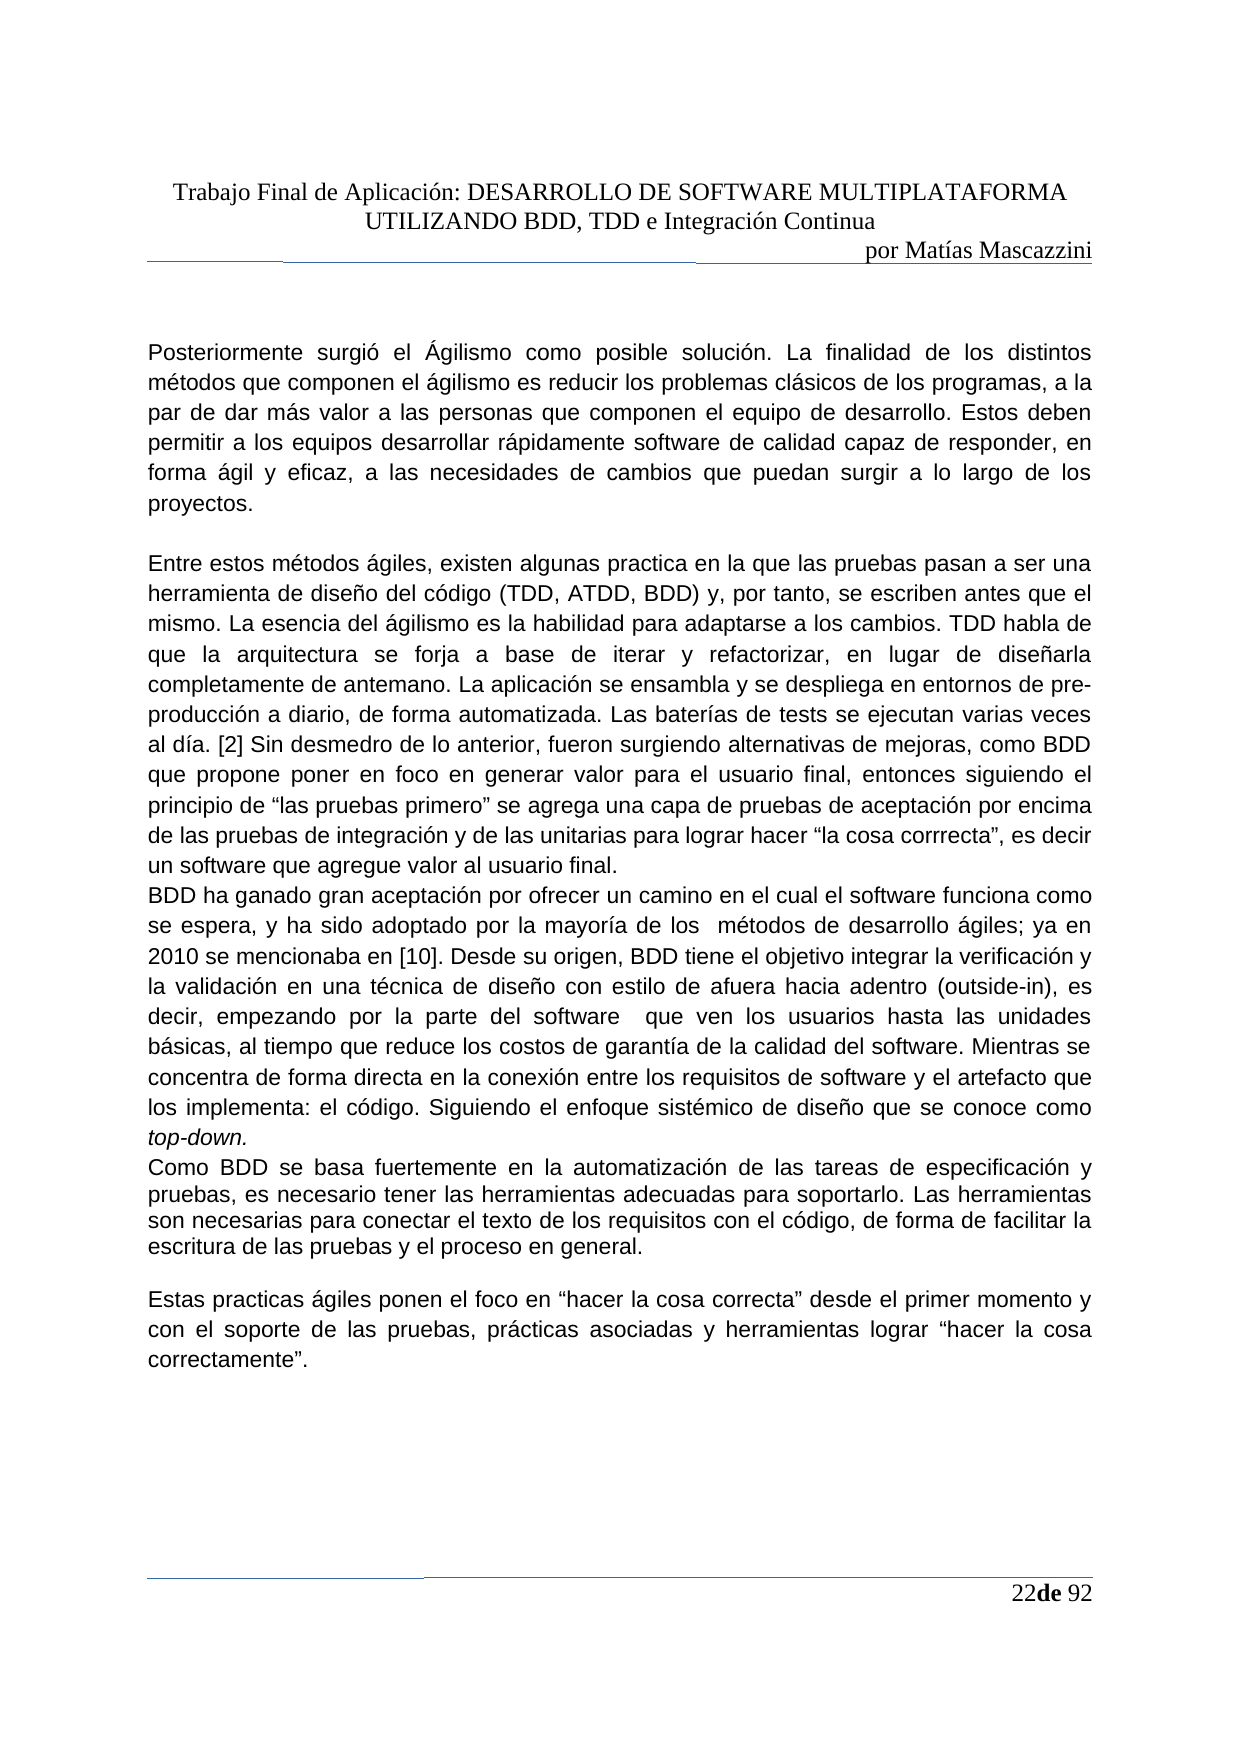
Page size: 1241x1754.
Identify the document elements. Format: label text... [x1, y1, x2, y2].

text Estas practicas ágiles ponen el foco en “hacer la cosa correcta” desde el primer momento y con el soporte de las pruebas, prácticas asociadas y herramientas lograr “hacer la cosa correctamente”. [148, 1286, 1093, 1373]
text Posteriormente surgió el Ágilismo como posible solución. La finalidad de los distintos métodos que componen el ágilismo es reducir los problemas clásicos de los programas, a la par de dar más valor a las personas que componen el equipo de desarrollo. Estos deben permitir a los equipos desarrollar rápidamente software de calidad capaz de responder, en forma ágil y eficaz, a las necesidades de cambios que puedan surgir a lo largo de los proyectos. [148, 338, 1093, 516]
text BDD ha ganado gran aceptación por ofrecer un camino en el cual el software funciona como se espera, y ha sido adoptado por la mayoría de los métodos de desarrollo ágiles; ya en 2010 se mencionaba en [10]. Desde su origen, BDD tiene el objetivo integrar la verificación y la validación en una técnica de diseño con estilo de afuera hacia adentro (outside-in), es decir, empezando por la parte del software que ven los usuarios hasta las unidades básicas, al tiempo que reduce los costos de garantía de la calidad del software. Mientras se concentra de forma directa en la conexión entre los requisitos de software y el artefacto que los implementa: el código. Siguiendo el enfoque sistémico de diseño que se conoce como top-down. [148, 882, 1093, 1150]
text Entre estos métodos ágiles, existen algunas practica en la que las pruebas pasan a ser una herramienta de diseño del código (TDD, ATDD, BDD) y, por tanto, se escriben antes que el mismo. La esencia del ágilismo es la habilidad para adaptarse a los cambios. TDD habla de que la arquitectura se forja a base de iterar y refactorizar, en lugar de diseñarla completamente de antemano. La aplicación se ensambla y se despliega en entornos de pre-producción a diario, de forma automatizada. Las baterías de tests se ejecutan varias veces al día. [2] Sin desmedro de lo anterior, fueron surgiendo alternativas de mejoras, como BDD que propone poner en foco en generar valor para el usuario final, entonces siguiendo el principio de “las pruebas primero” se agrega una capa de pruebas de aceptación por encima de las pruebas de integración y de las unitarias para lograr hacer “la cosa corrrecta”, es decir un software que agregue valor al usuario final. [148, 550, 1093, 878]
text Como BDD se basa fuertemente en la automatización de las tareas de especificación y pruebas, es necesario tener las herramientas adecuadas para soportarlo. Las herramientas son necesarias para conectar el texto de los requisitos con el código, de forma de facilitar la escritura de las pruebas y el proceso en general. [148, 1154, 1093, 1259]
